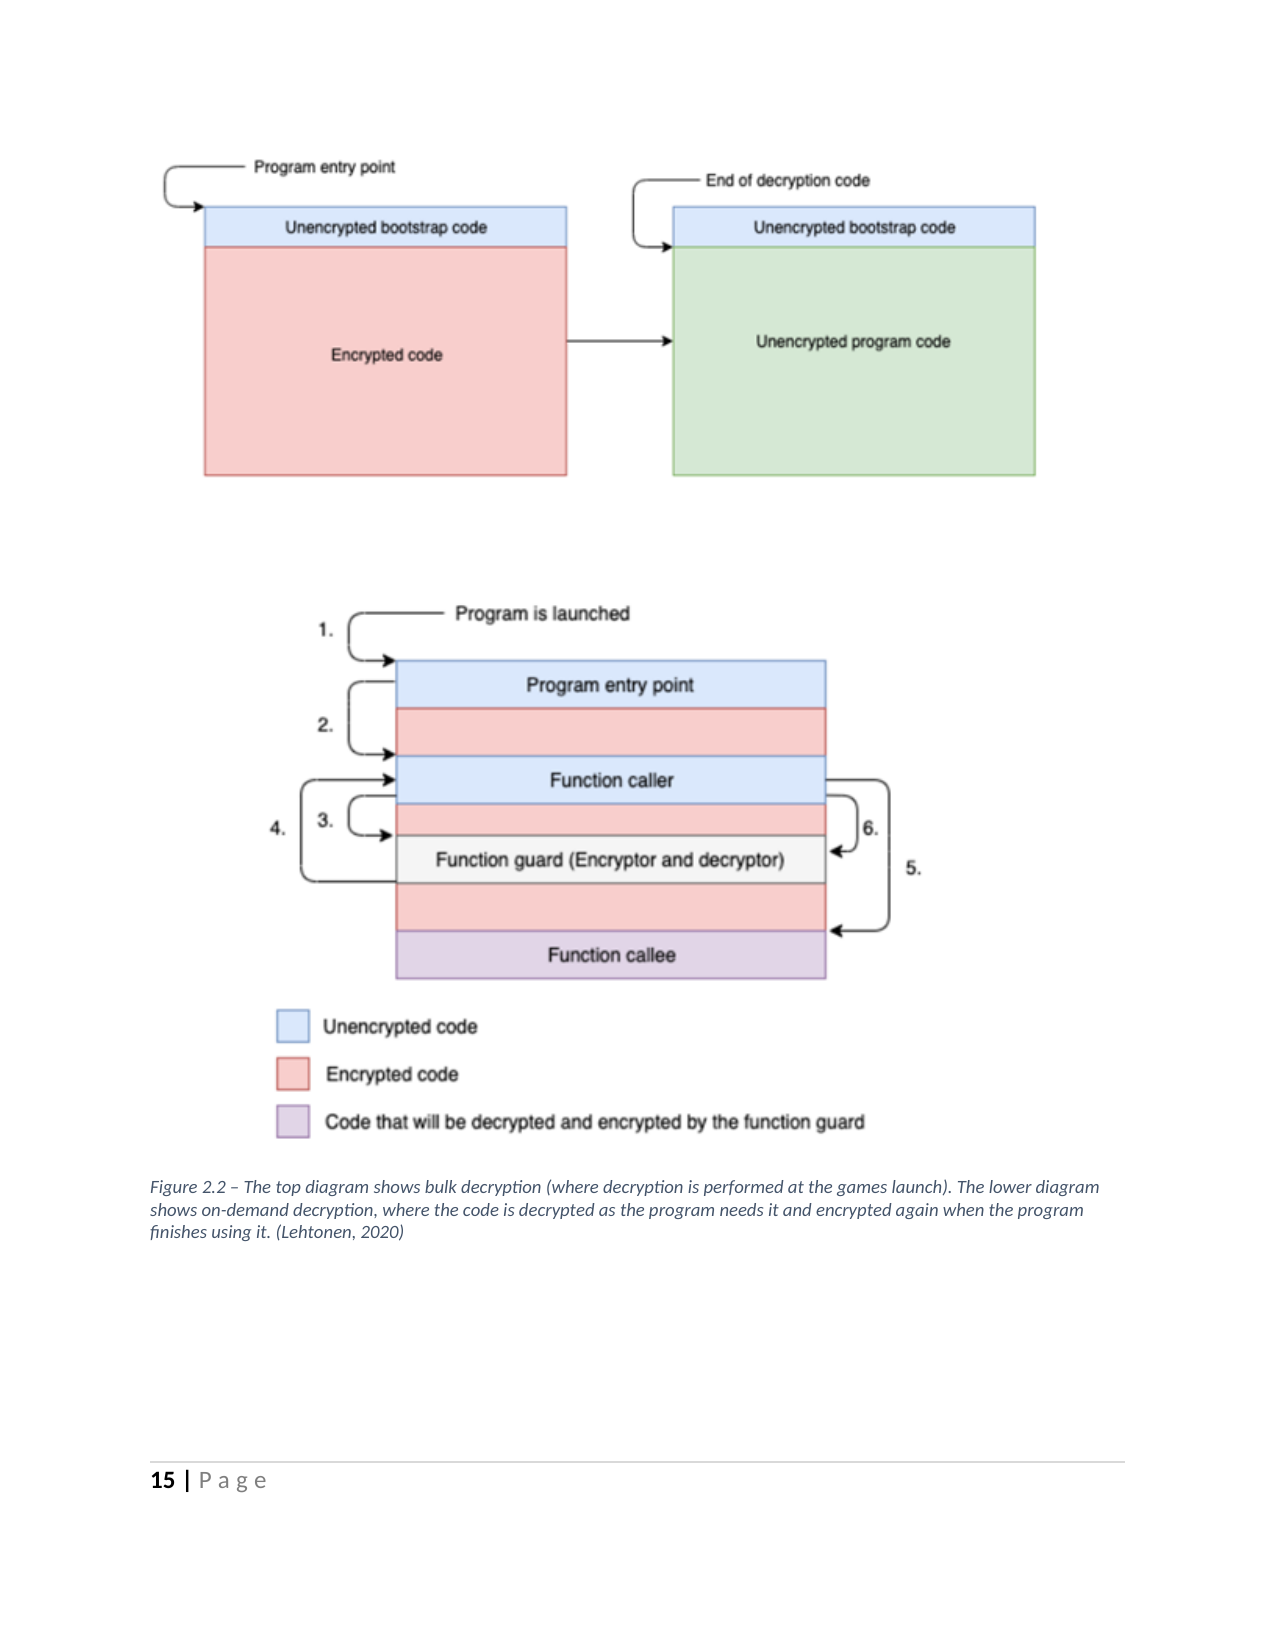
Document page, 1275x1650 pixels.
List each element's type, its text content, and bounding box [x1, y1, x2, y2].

picture [150, 150, 1091, 1156]
text Figure 2.2 – The top diagram shows bulk decryption (where decryption is performed at the games launch). The lower diagram shows on-demand decryption, where the code is decrypted as the program needs it and encrypted again when the program finishes using it. (Lehtonen, 2020) [150, 1175, 1125, 1244]
